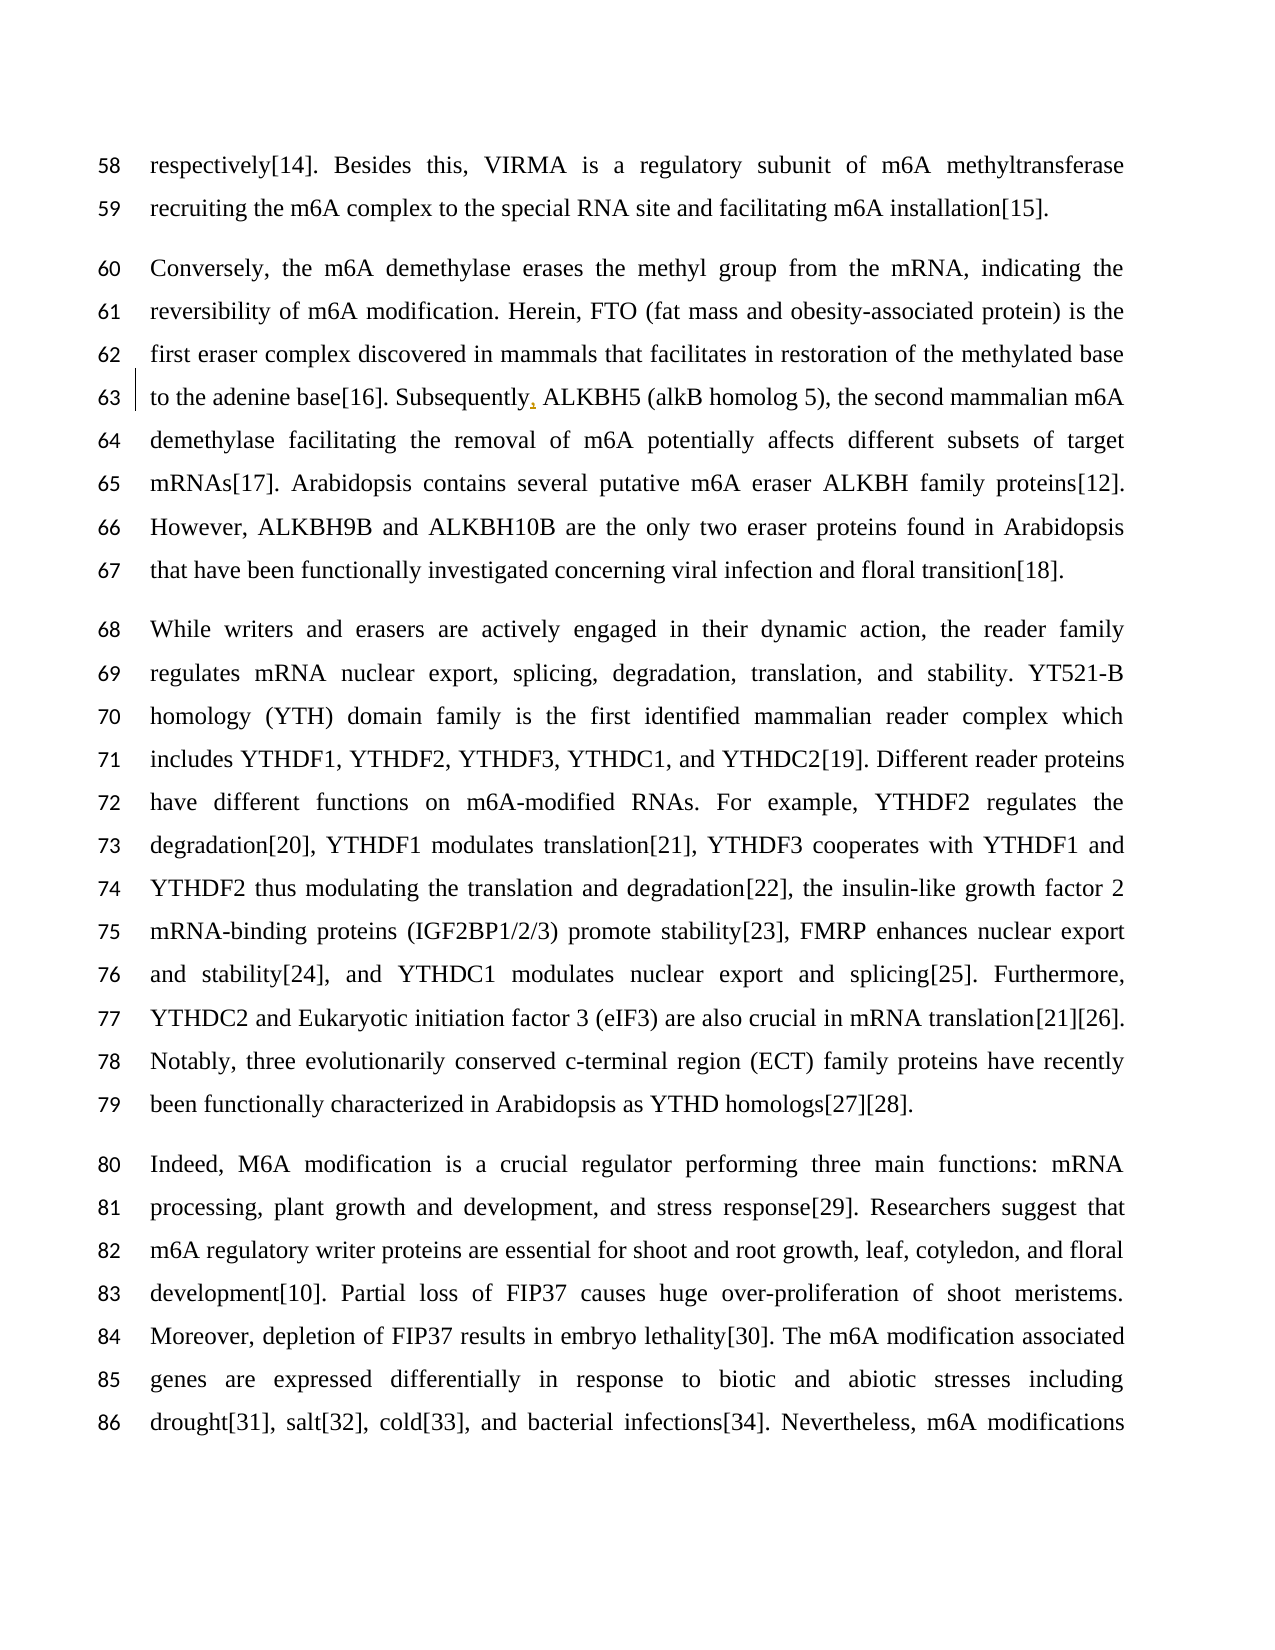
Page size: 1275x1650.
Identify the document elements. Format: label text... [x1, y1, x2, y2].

text Conversely, the m6A demethylase erases the methyl group from the mRNA, indicating the reversibility of m6A modification. Herein, FTO (fat mass and obesity-associated protein) is the first eraser complex discovered in mammals that facilitates in restoration of the methylated base to the adenine base[16]. Subsequently ALKBH5 (alkB homolog 5), the second mammalian m6A demethylase facilitating the removal of m6A potentially affects different subsets of target mRNAs[17]. Arabidopsis contains several putative m6A eraser ALKBH family proteins[12]. However, ALKBH9B and ALKBH10B are the only two eraser proteins found in Arabidopsis that have been functionally investigated concerning viral infection and floral transition[18]. [150, 253, 1125, 583]
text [150, 1149, 1125, 1436]
text While writers and erasers are actively engaged in their dynamic action, the reader family regulates mRNA nuclear export, splicing, degradation, translation, and stability. YT521-B homology (YTH) domain family is the first identified mammalian reader complex which includes YTHDF1, YTHDF2, YTHDF3, YTHDC1, and YTHDC2[19]. Different reader proteins have different functions on m6A-modified RNAs. For example, YTHDF2 regulates the degradation[20], YTHDF1 modulates translation[21], YTHDF3 cooperates with YTHDF1 and YTHDF2 thus modulating the translation and degradation[22], the insulin-like growth factor 2 mRNA-binding proteins (IGF2BP1/2/3) promote stability[23], FMRP enhances nuclear export and stability[24], and YTHDC1 modulates nuclear export and splicing[25]. Furthermore, YTHDC2 and Eukaryotic initiation factor 3 (eIF3) are also crucial in mRNA translation[21][26]. Notably, three evolutionarily conserved c-terminal region (ECT) family proteins have recently been functionally characterized in Arabidopsis as YTHD homologs[27][28]. [150, 614, 1125, 1118]
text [150, 150, 1125, 222]
